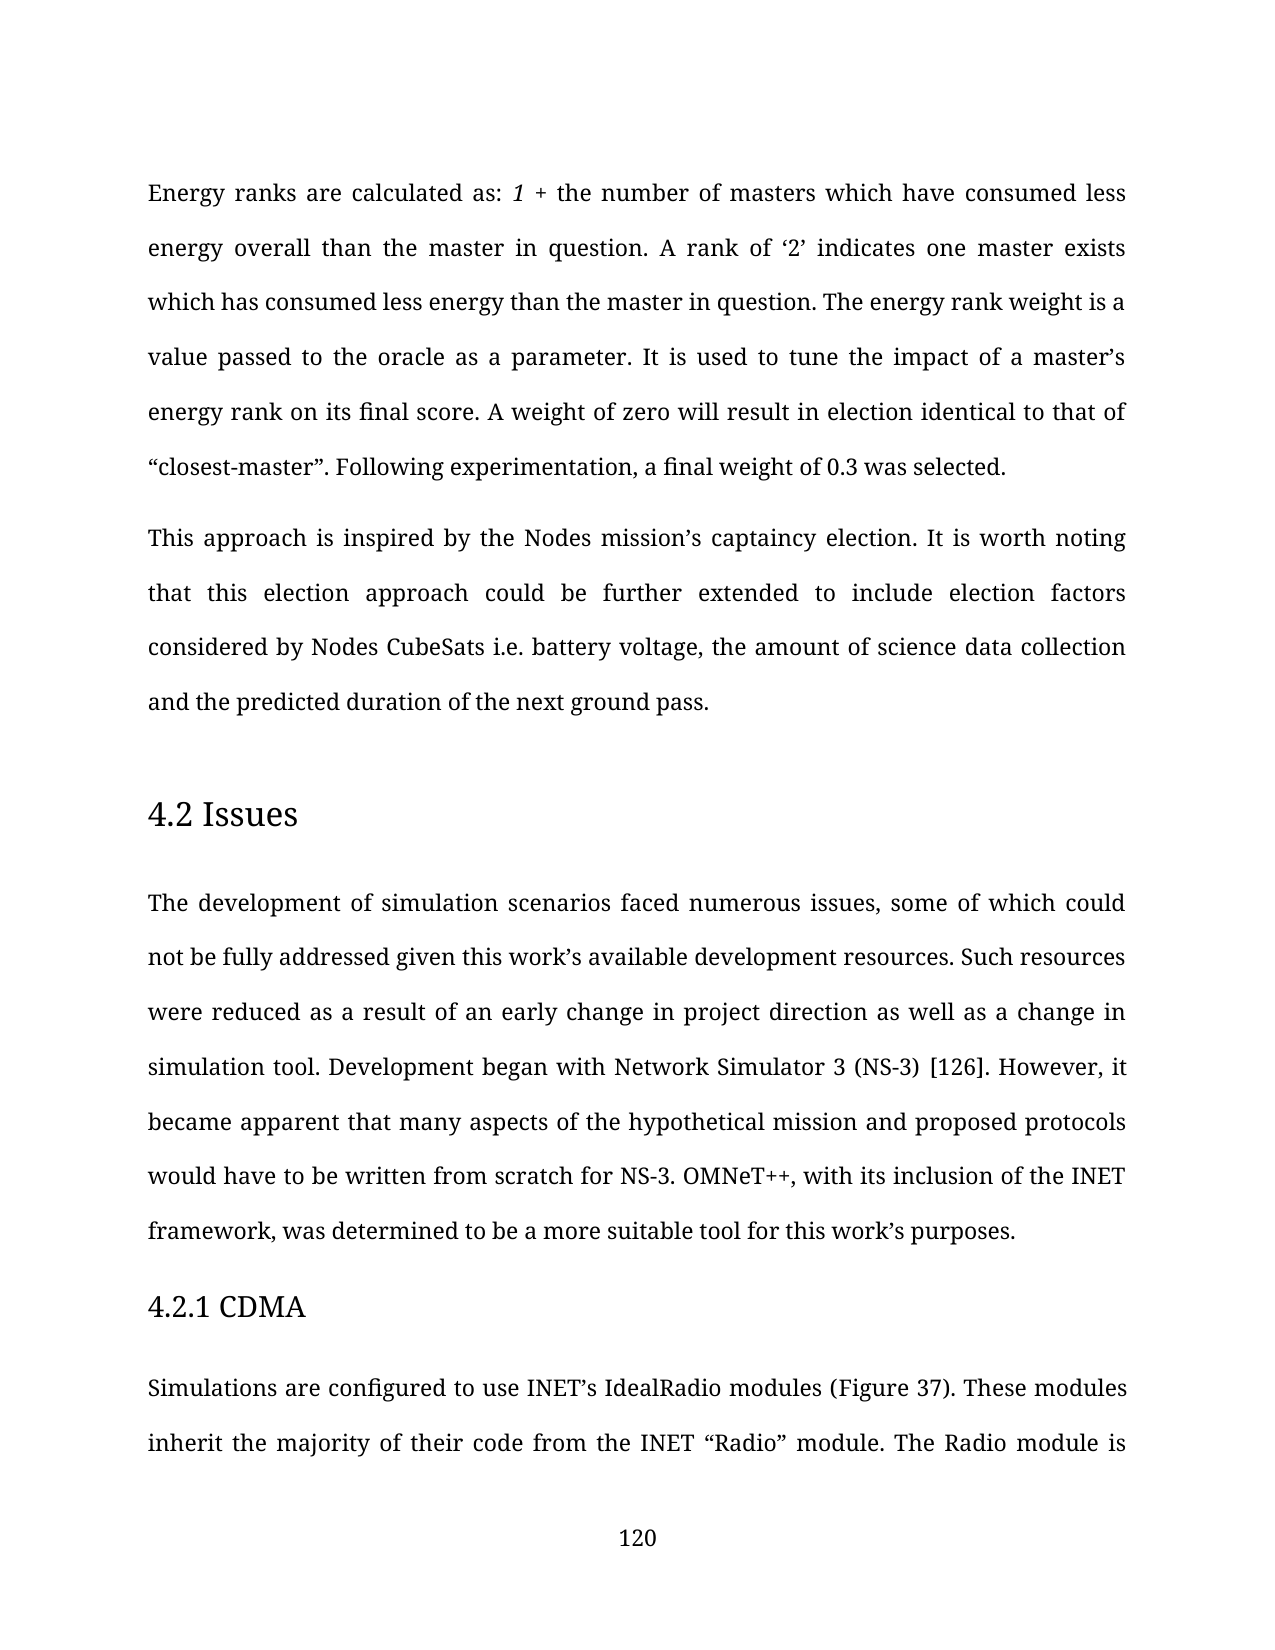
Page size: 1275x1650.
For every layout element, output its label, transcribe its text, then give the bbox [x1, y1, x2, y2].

text This approach is inspired by the Nodes mission’s captaincy election. It is worth noting that this election approach could be further extended to include election factors considered by Nodes CubeSats i.e. battery voltage, the amount of science data collection and the predicted duration of the next ground pass. [148, 522, 1127, 717]
subtitle CDMA [148, 1286, 1127, 1326]
text Energy ranks are calculated as: 1 + the number of masters which have consumed less energy overall than the master in question. A rank of ‘2’ indicates one master exists which has consumed less energy than the master in question. The energy rank weight is a value passed to the oracle as a parameter. It is used to tune the impact of a master’s energy rank on its final score. A weight of zero will result in election identical to that of “closest-master”. Following experimentation, a final weight of 0.3 was selected. [148, 177, 1127, 482]
text The development of simulation scenarios faced numerous issues, some of which could not be fully addressed given this work’s available development resources. Such resources were reduced as a result of an early change in project direction as well as a change in simulation tool. Development began with Network Simulator 3 (NS-3) [126]. However, it became apparent that many aspects of the hypothetical mission and proposed protocols would have to be written from scratch for NS-3. OMNeT++, with its inclusion of the INET framework, was determined to be a more suitable tool for this work’s purposes. [148, 887, 1127, 1246]
subtitle Issues [148, 791, 1127, 836]
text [148, 1372, 1127, 1458]
